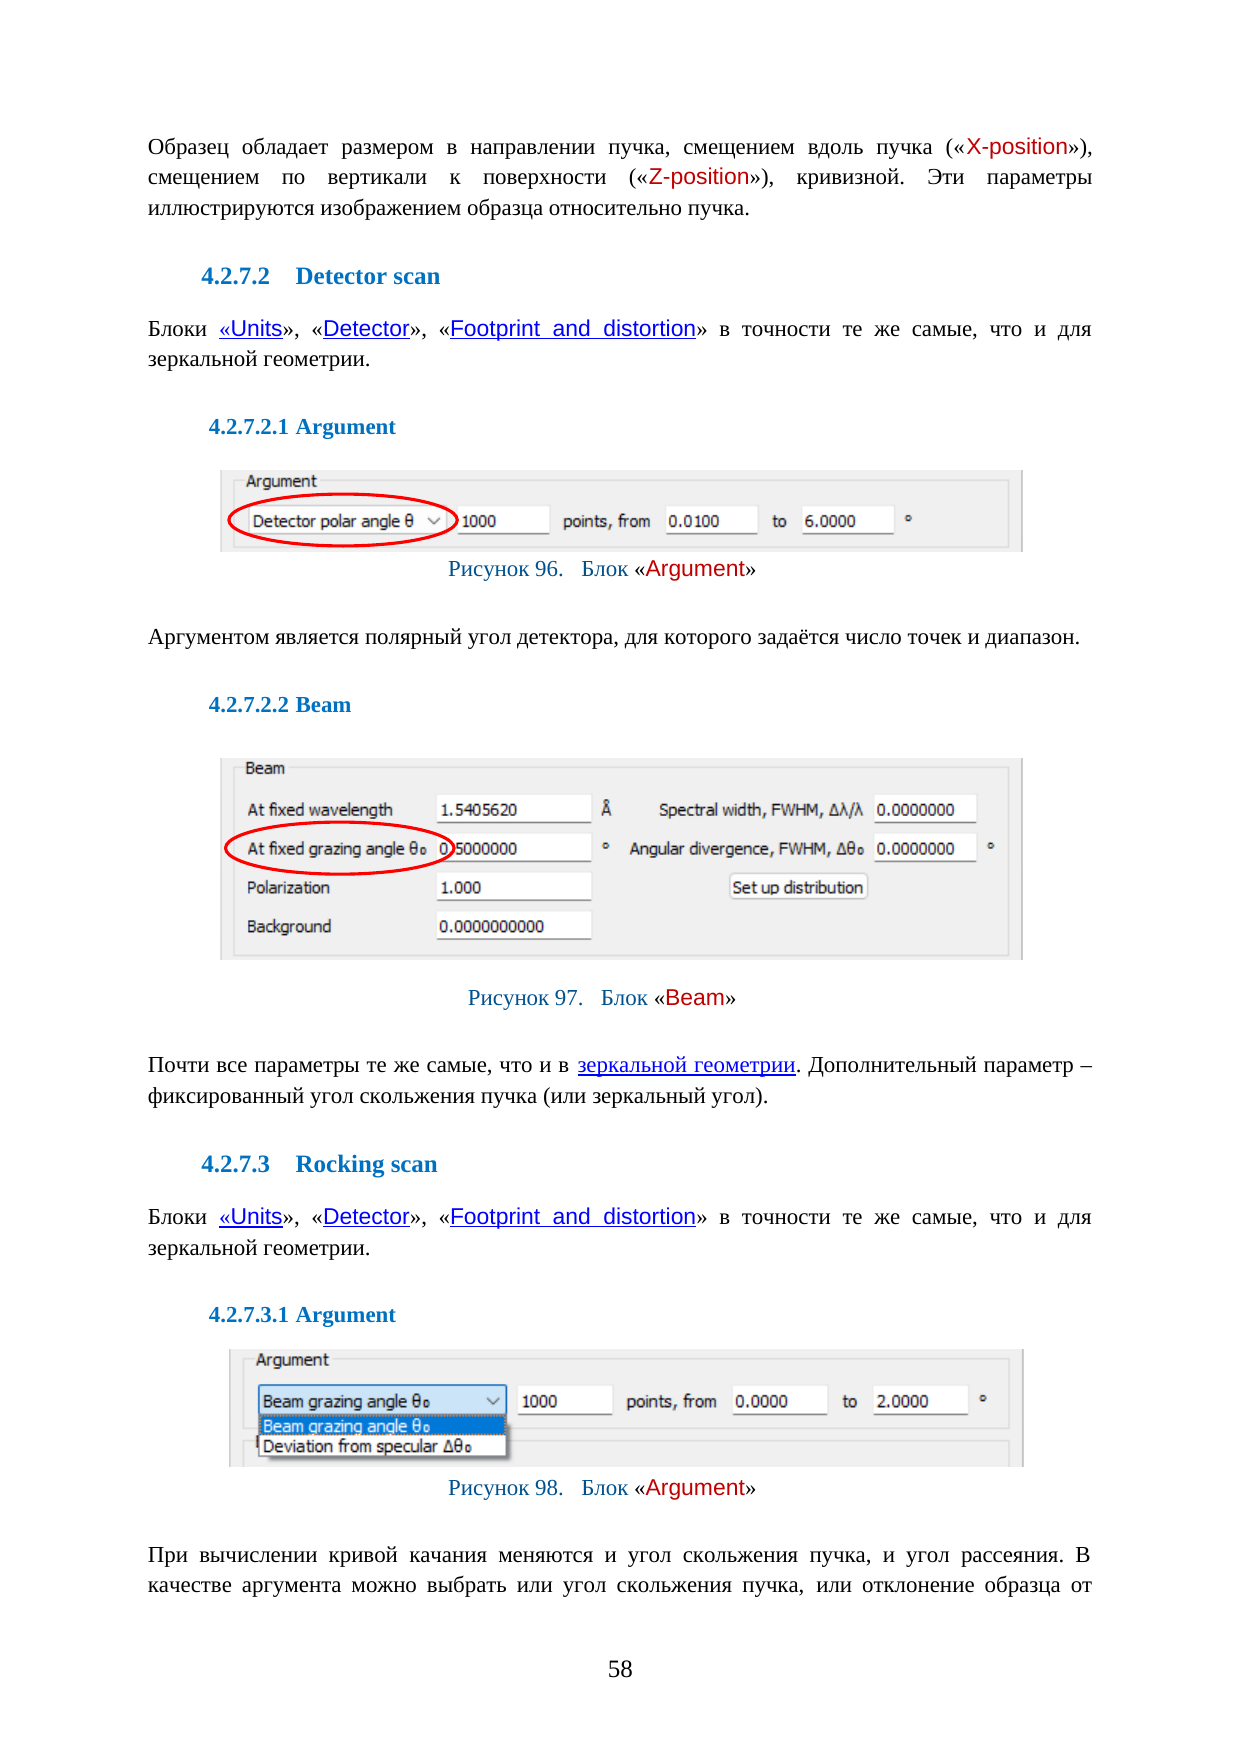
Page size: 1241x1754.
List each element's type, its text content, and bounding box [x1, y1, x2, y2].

subtitle Detector scan [201, 261, 1093, 290]
subtitle Argument [209, 1301, 1093, 1328]
subtitle Argument [209, 413, 1093, 439]
picture [229, 1349, 1024, 1467]
text Почти все параметры те же самые, что и в зеркальной геометрии. Дополнительный параметр – фиксированный угол скольжения пучка (или зеркальный угол). [148, 1052, 1093, 1108]
subtitle Beam [209, 691, 1093, 717]
text Блоки «Units», «Detector», «Footprint and distortion» в точности те же самые, что и для зеркальной геометрии. [148, 1203, 1093, 1260]
subtitle Rocking scan [201, 1149, 1093, 1178]
picture [220, 758, 1023, 960]
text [148, 1541, 1093, 1598]
text Аргументом является полярный угол детектора, для которого задаётся число точек и диапазон. [148, 623, 1093, 649]
text Блоки «Units», «Detector», «Footprint and distortion» в точности те же самые, что и для зеркальной геометрии. [148, 315, 1093, 372]
picture [220, 470, 1023, 552]
text Образец обладает размером в направлении пучка, смещением вдоль пучка («X-position»), смещением по вертикали к поверхности («Z-position»), кривизной. Эти параметры иллюстрируются изображением образца относительно пучка. [148, 133, 1093, 220]
